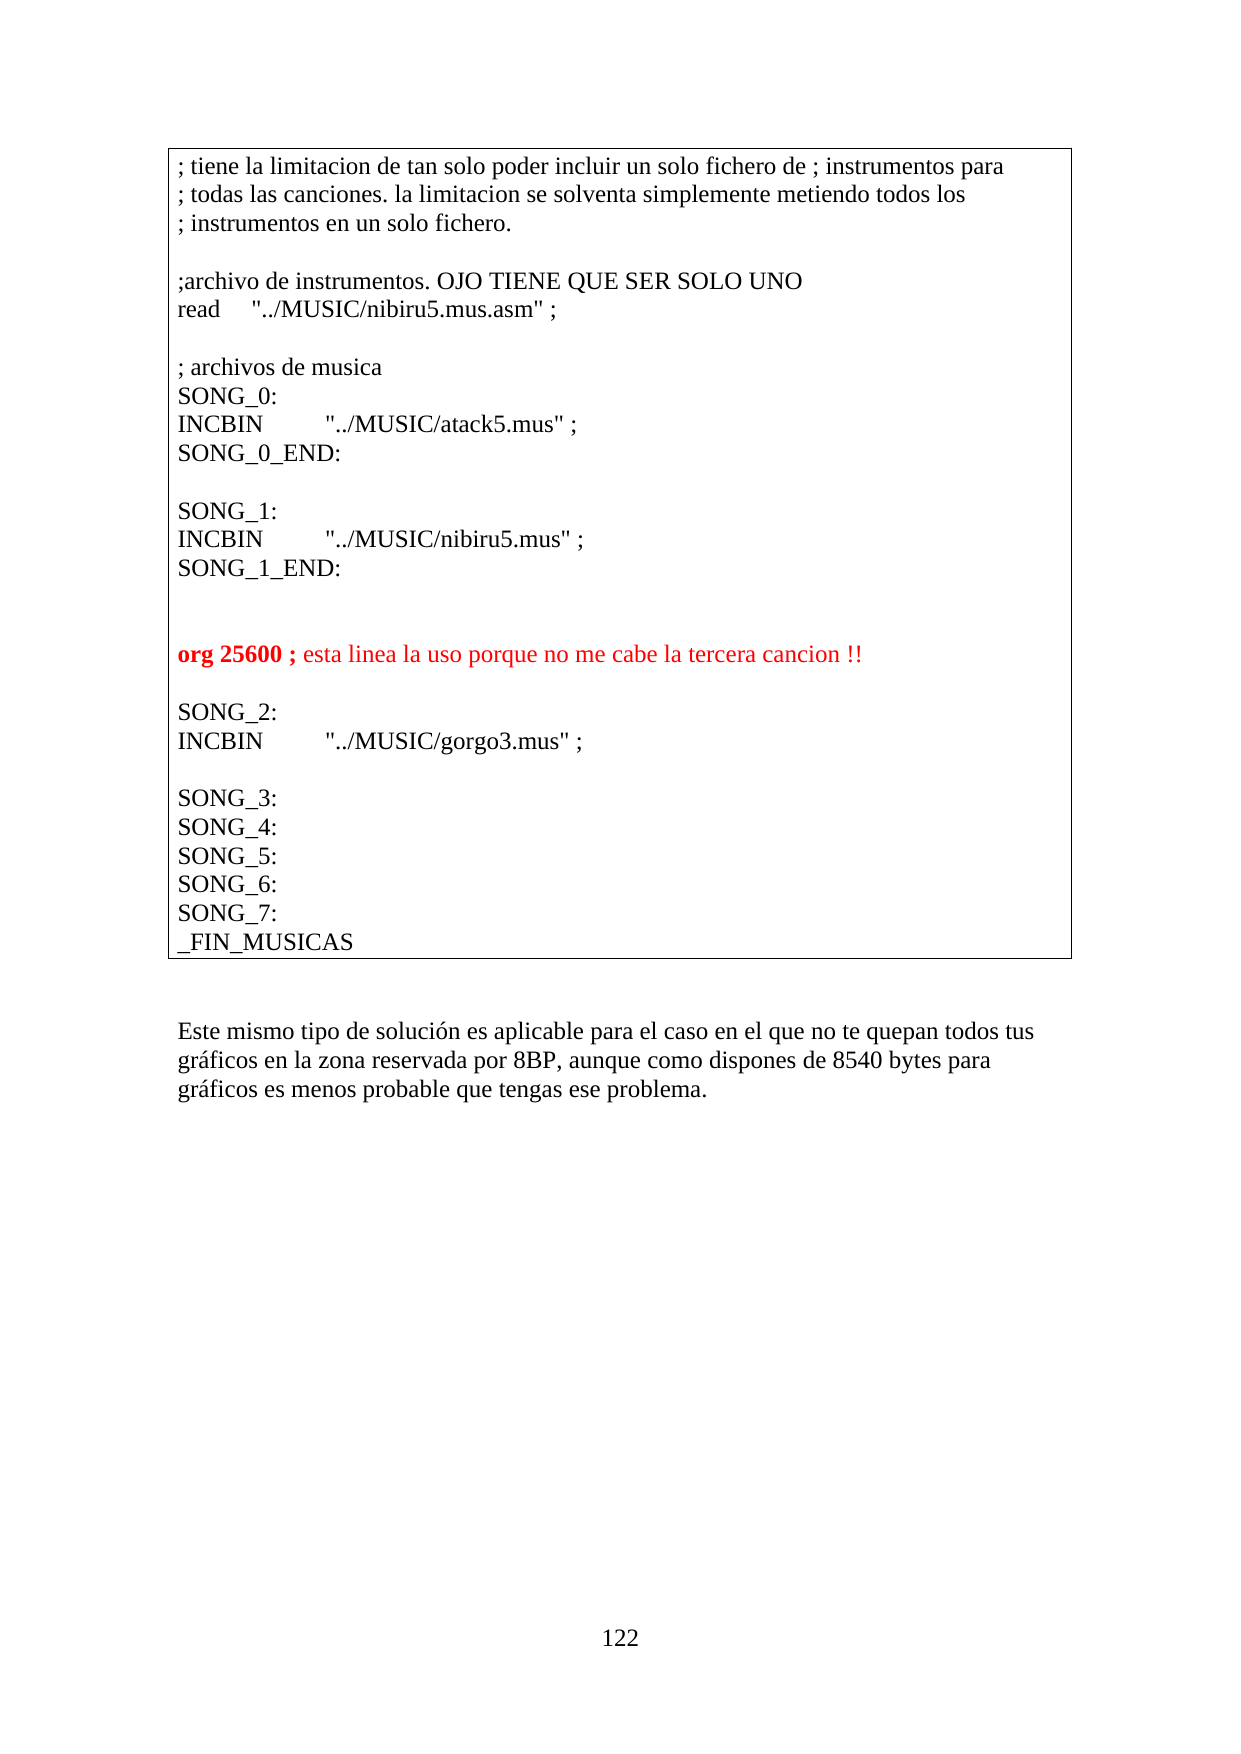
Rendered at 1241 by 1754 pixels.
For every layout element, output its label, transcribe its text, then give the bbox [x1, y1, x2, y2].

text ; todas las canciones. la limitacion se solventa simplemente metiendo todos los [177, 179, 1063, 208]
text SONG_3: [177, 783, 1063, 812]
text SONG_7: [177, 898, 1063, 924]
text SONG_1: [177, 496, 1063, 524]
text SONG_5: [177, 841, 1063, 869]
text SONG_6: [177, 869, 1063, 898]
text _FIN_MUSICAS [169, 924, 1071, 958]
text SONG_0: [177, 381, 1063, 409]
text org 25600 ; esta linea la uso porque no me cabe la tercera cancion !! [177, 639, 1063, 668]
text ; archivos de musica [177, 352, 1063, 381]
text SONG_4: [177, 812, 1063, 841]
text INCBIN "../MUSIC/gorgo3.mus" ; [177, 726, 1063, 754]
text ;archivo de instrumentos. OJO TIENE QUE SER SOLO UNO [177, 266, 1063, 294]
text read "../MUSIC/nibiru5.mus.asm" ; [177, 294, 1063, 323]
text SONG_0_END: [177, 438, 1063, 467]
text INCBIN "../MUSIC/atack5.mus" ; [177, 409, 1063, 438]
text ; tiene la limitacion de tan solo poder incluir un solo fichero de ; instrumentos para [169, 149, 1071, 179]
text ; instrumentos en un solo fichero. [177, 208, 1063, 237]
text INCBIN "../MUSIC/nibiru5.mus" ; [177, 524, 1063, 553]
text Este mismo tipo de solución es aplicable para el caso en el que no te quepan todos tus gráficos en la zona reservada por 8BP, aunque como dispones de 8540 bytes para gráficos es menos probable que tengas ese problema. [177, 1016, 1063, 1103]
text SONG_1_END: [177, 553, 1063, 582]
text SONG_2: [177, 697, 1063, 726]
